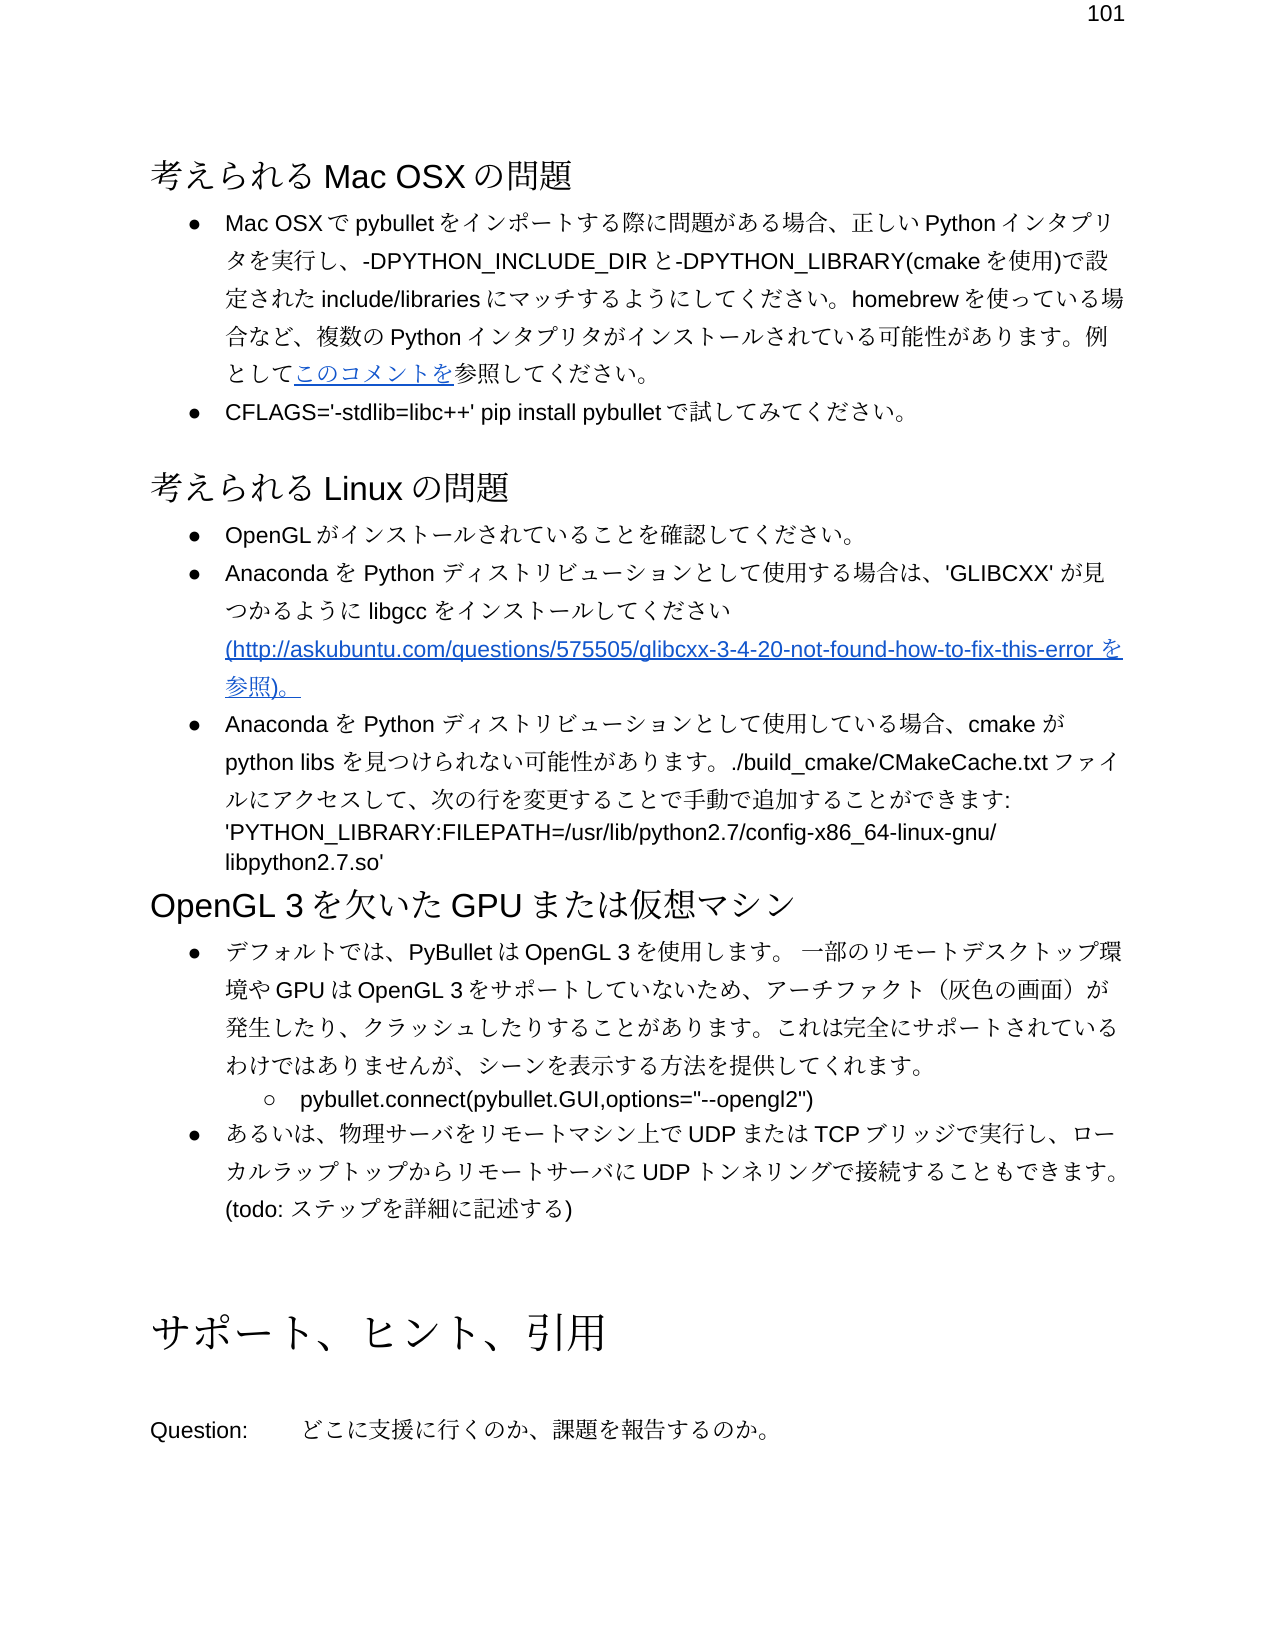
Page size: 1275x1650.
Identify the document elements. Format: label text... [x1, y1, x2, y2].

list デフォルトでは、PyBulletはOpenGL 3を使用します。 一部のリモートデスクトップ環境やGPUはOpenGL 3をサポートしていないため、アーチファクト（灰色の画面）が発生したり、クラッシュしたりすることがあります。これは完全にサポートされているわけではありませんが、シーンを表示する方法を提供してくれます。 [187, 934, 1125, 1081]
list pybullet.connect(pybullet.GUI,options="--opengl2") [262, 1086, 1125, 1112]
text 考えられるMac OSXの問題 [150, 150, 1125, 198]
list CFLAGS='-stdlib=libc++' pip install pybulletで試してみてください。 [187, 394, 1125, 427]
list OpenGLがインストールされていることを確認してください。 [187, 517, 1125, 550]
subtitle サポート、ヒント、引用 [150, 1301, 1125, 1361]
list あるいは、物理サーバをリモートマシン上でUDPまたはTCPブリッジで実行し、ローカルラップトップからリモートサーバにUDPトンネリングで接続することもできます。 [187, 1116, 1125, 1186]
list Anaconda を Python ディストリビューションとして使用する場合は、'GLIBCXX' が見つかるように libgcc をインストールしてください (http://askubuntu.com/questions/575505/glibcxx-3-4-20-not-found-how-to-fix-this-error を参照)。 [187, 555, 1125, 701]
text 考えられるLinuxの問題 [150, 462, 1125, 510]
text (todo: ステップを詳細に記述する) [225, 1191, 1125, 1224]
list Mac OSXでpybulletをインポートする際に問題がある場合、正しいPythonインタプリタを実行し、-DPYTHON_INCLUDE_DIRと-DPYTHON_LIBRARY(cmakeを使用)で設定されたinclude/librariesにマッチするようにしてください。homebrewを使っている場合など、複数のPythonインタプリタがインストールされている可能性があります。例としてこのコメントを参照してください。 [187, 205, 1125, 389]
list Anaconda を Python ディストリビューションとして使用している場合、cmake が python libs を見つけられない可能性があります。./build_cmake/CMakeCache.txtファイルにアクセスして、次の行を変更することで手動で追加することができます: 'PYTHON_LIBRARY:FILEPATH=/usr/lib/python2.7/config-x86_64-linux-gnu/libpython2.7.so' [187, 706, 1125, 875]
text OpenGL 3を欠いたGPUまたは仮想マシン [150, 879, 1125, 927]
text Question: どこに支援に行くのか、課題を報告するのか。 [150, 1413, 1125, 1446]
